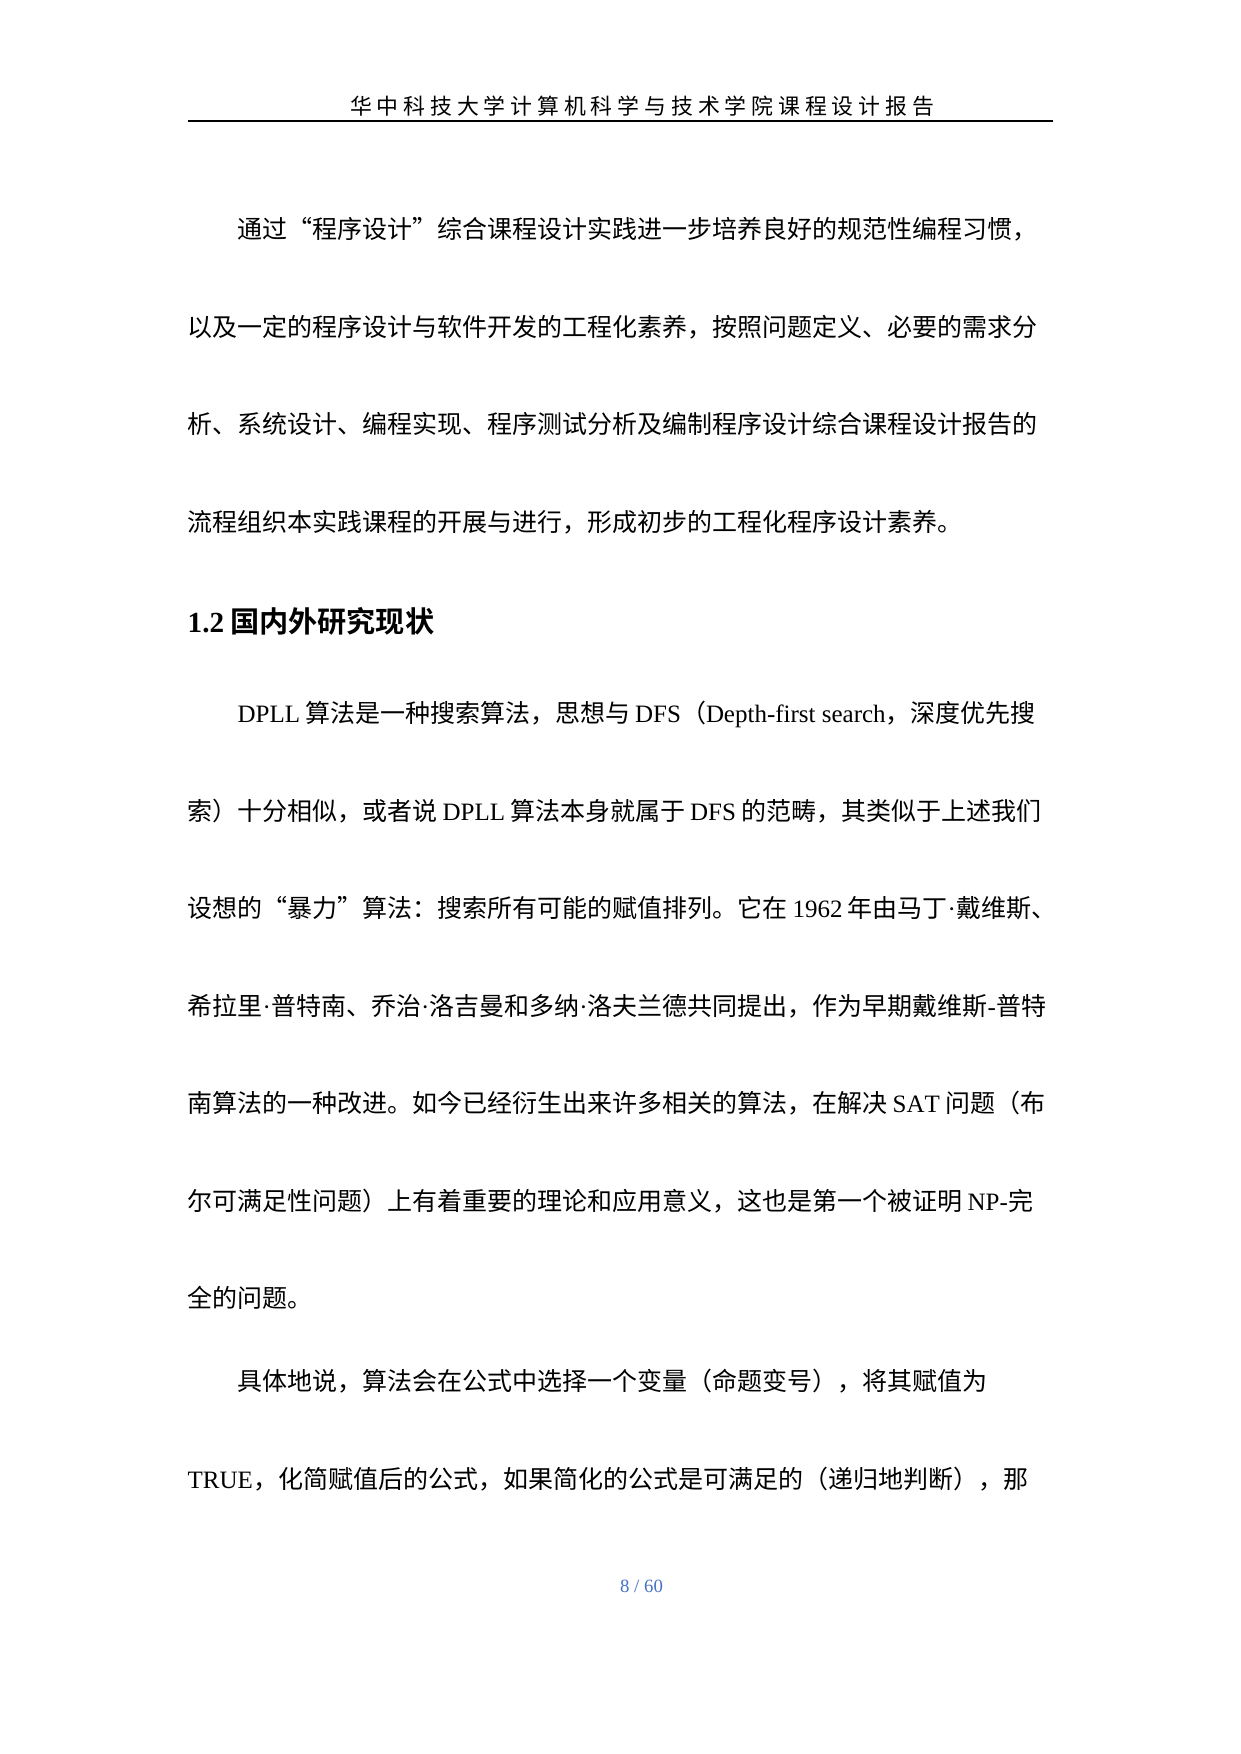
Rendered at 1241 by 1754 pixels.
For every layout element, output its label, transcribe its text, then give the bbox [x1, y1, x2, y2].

text 1.2国内外研究现状 [187, 587, 1053, 652]
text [187, 1347, 1053, 1510]
text DPLL算法是一种搜索算法，思想与DFS（Depth-first search，深度优先搜索）十分相似，或者说DPLL算法本身就属于DFS的范畴，其类似于上述我们设想的“暴力”算法：搜索所有可能的赋值排列。它在1962年由马丁·戴维斯、希拉里·普特南、乔治·洛吉曼和多纳·洛夫兰德共同提出，作为早期戴维斯-普特南算法的一种改进。如今已经衍生出来许多相关的算法，在解决SAT问题（布尔可满足性问题）上有着重要的理论和应用意义，这也是第一个被证明NP-完全的问题。 [187, 679, 1053, 1329]
text 通过“程序设计”综合课程设计实践进一步培养良好的规范性编程习惯，以及一定的程序设计与软件开发的工程化素养，按照问题定义、必要的需求分析、系统设计、编程实现、程序测试分析及编制程序设计综合课程设计报告的流程组织本实践课程的开展与进行，形成初步的工程化程序设计素养。 [187, 196, 1053, 553]
